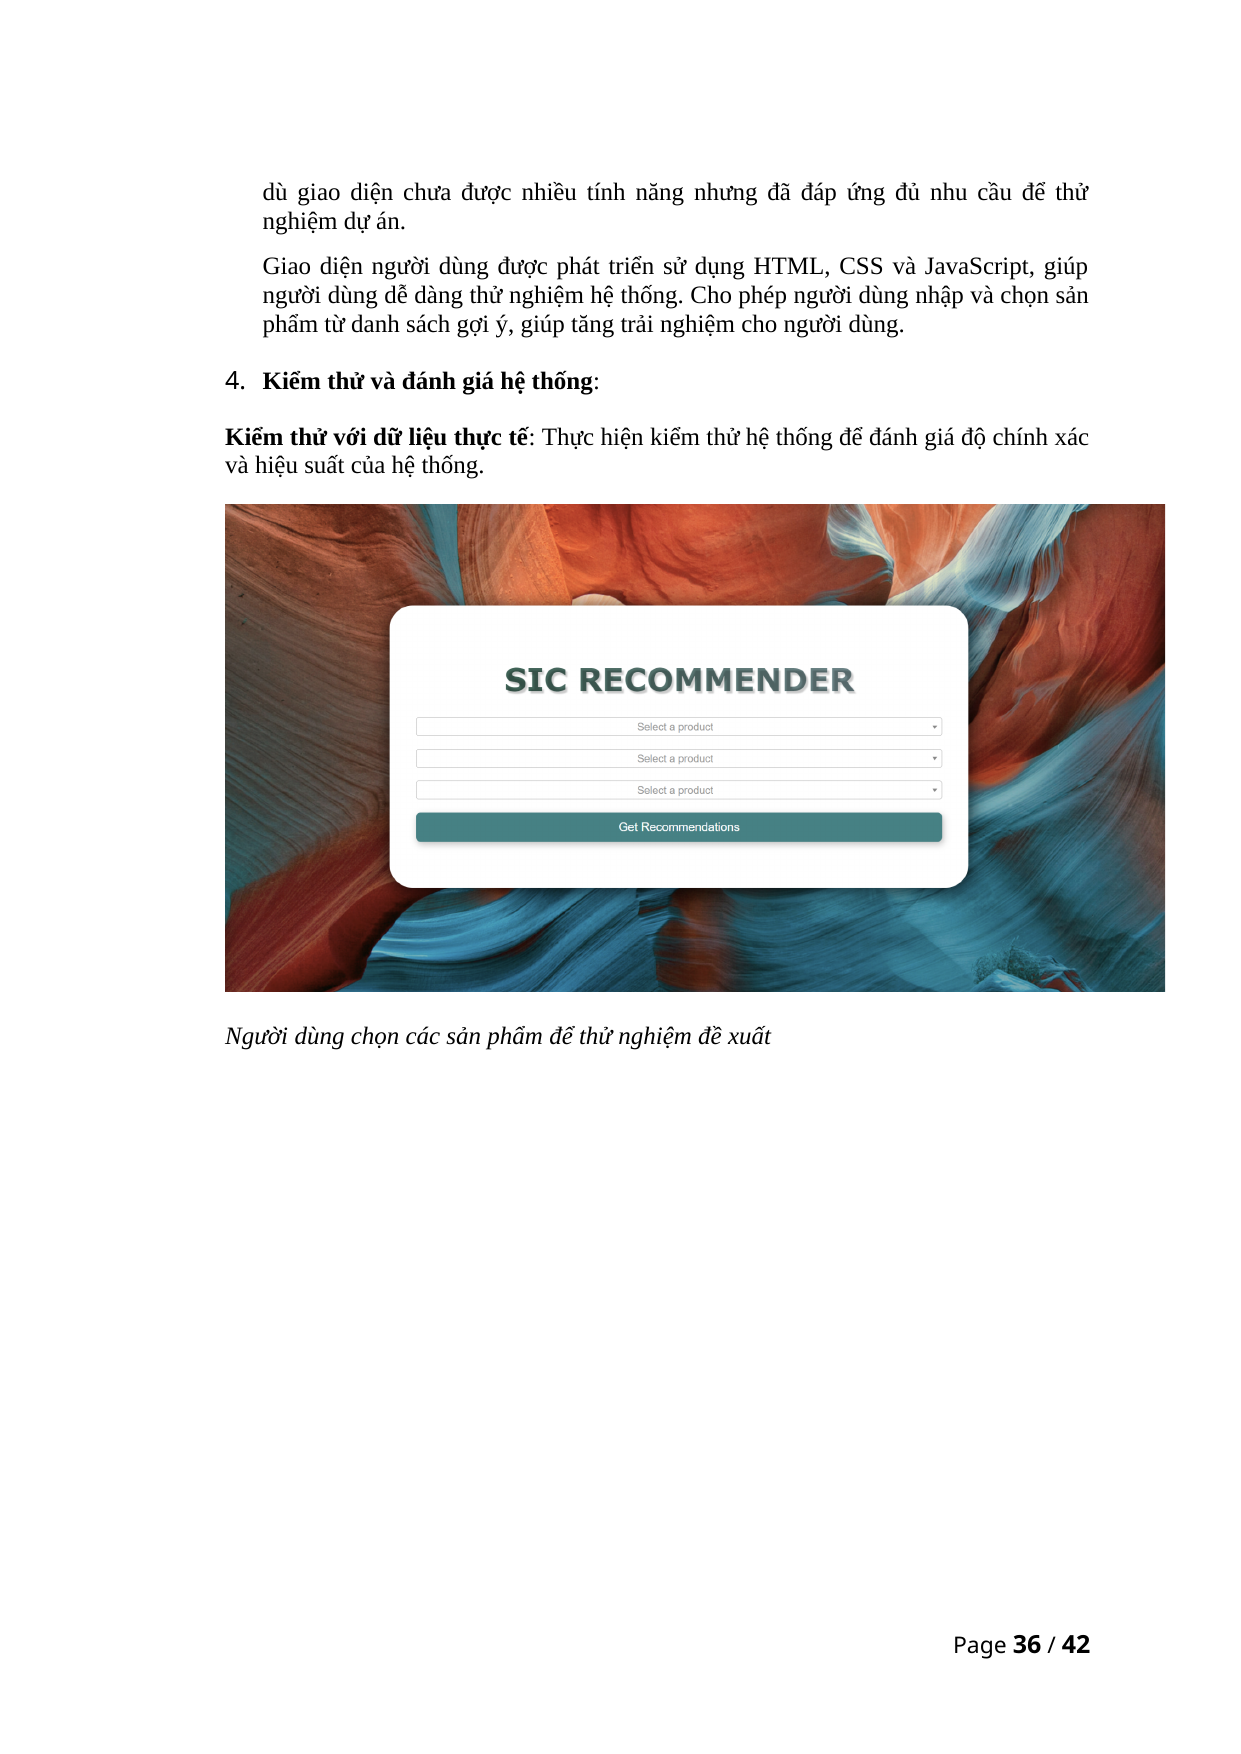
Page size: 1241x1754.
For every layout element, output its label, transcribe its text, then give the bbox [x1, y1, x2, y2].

text Người dùng chọn các sản phẩm để thử nghiệm đề xuất [225, 1021, 1090, 1050]
text Kiểm thử với dữ liệu thực tế: Thực hiện kiểm thử hệ thống để đánh giá độ chính xác và hiệu suất của hệ thống. [225, 422, 1090, 479]
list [225, 177, 1090, 235]
text Giao diện người dùng được phát triển sử dụng HTML, CSS và JavaScript, giúp người dùng dễ dàng thử nghiệm hệ thống. Cho phép người dùng nhập và chọn sản phẩm từ danh sách gợi ý, giúp tăng trải nghiệm cho người dùng. [262, 251, 1090, 338]
list Kiểm thử và đánh giá hệ thống: [225, 363, 1090, 397]
picture [225, 504, 1166, 992]
